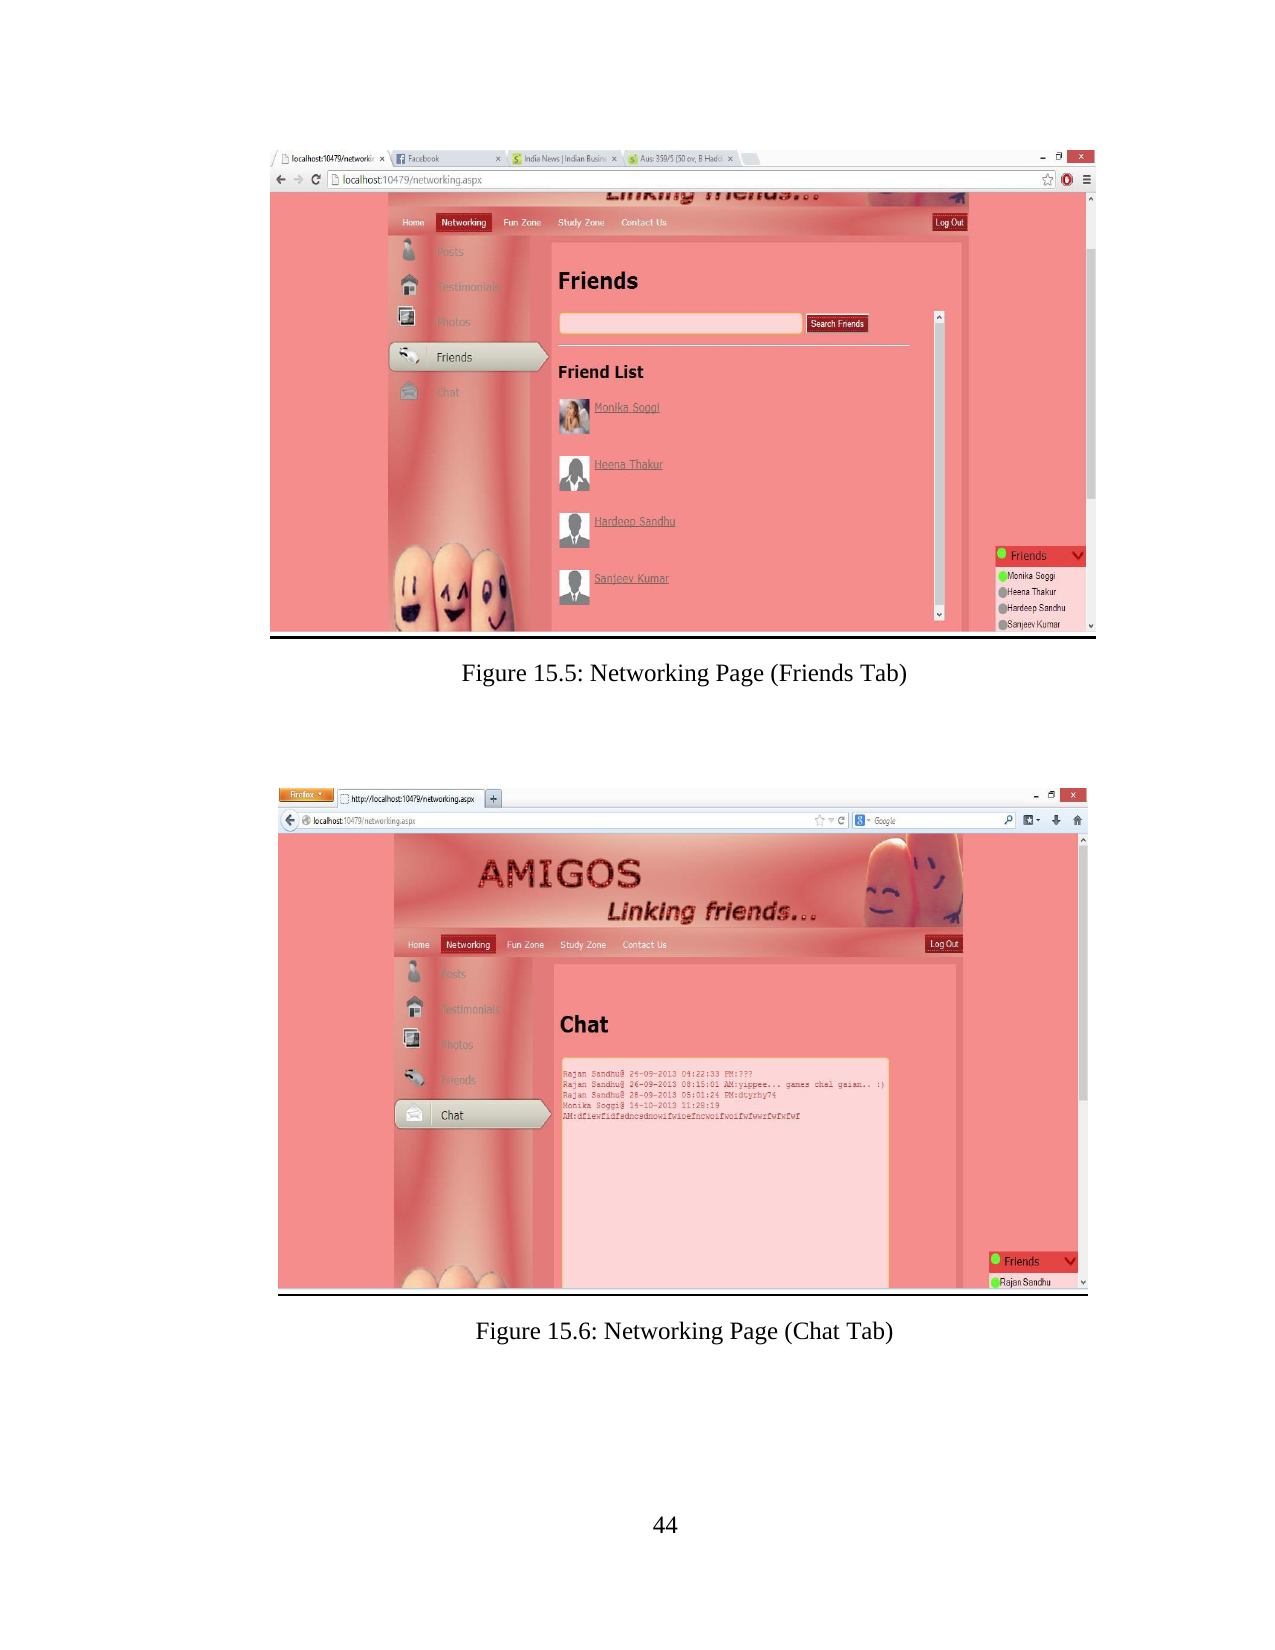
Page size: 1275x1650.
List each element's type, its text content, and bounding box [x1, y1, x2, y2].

text Figure 15.5: Networking Page (Friends Tab) [461, 658, 1125, 687]
picture [270, 150, 1096, 632]
text Figure 15.6: Networking Page (Chat Tab) [475, 1316, 1125, 1345]
picture [278, 788, 1088, 1290]
